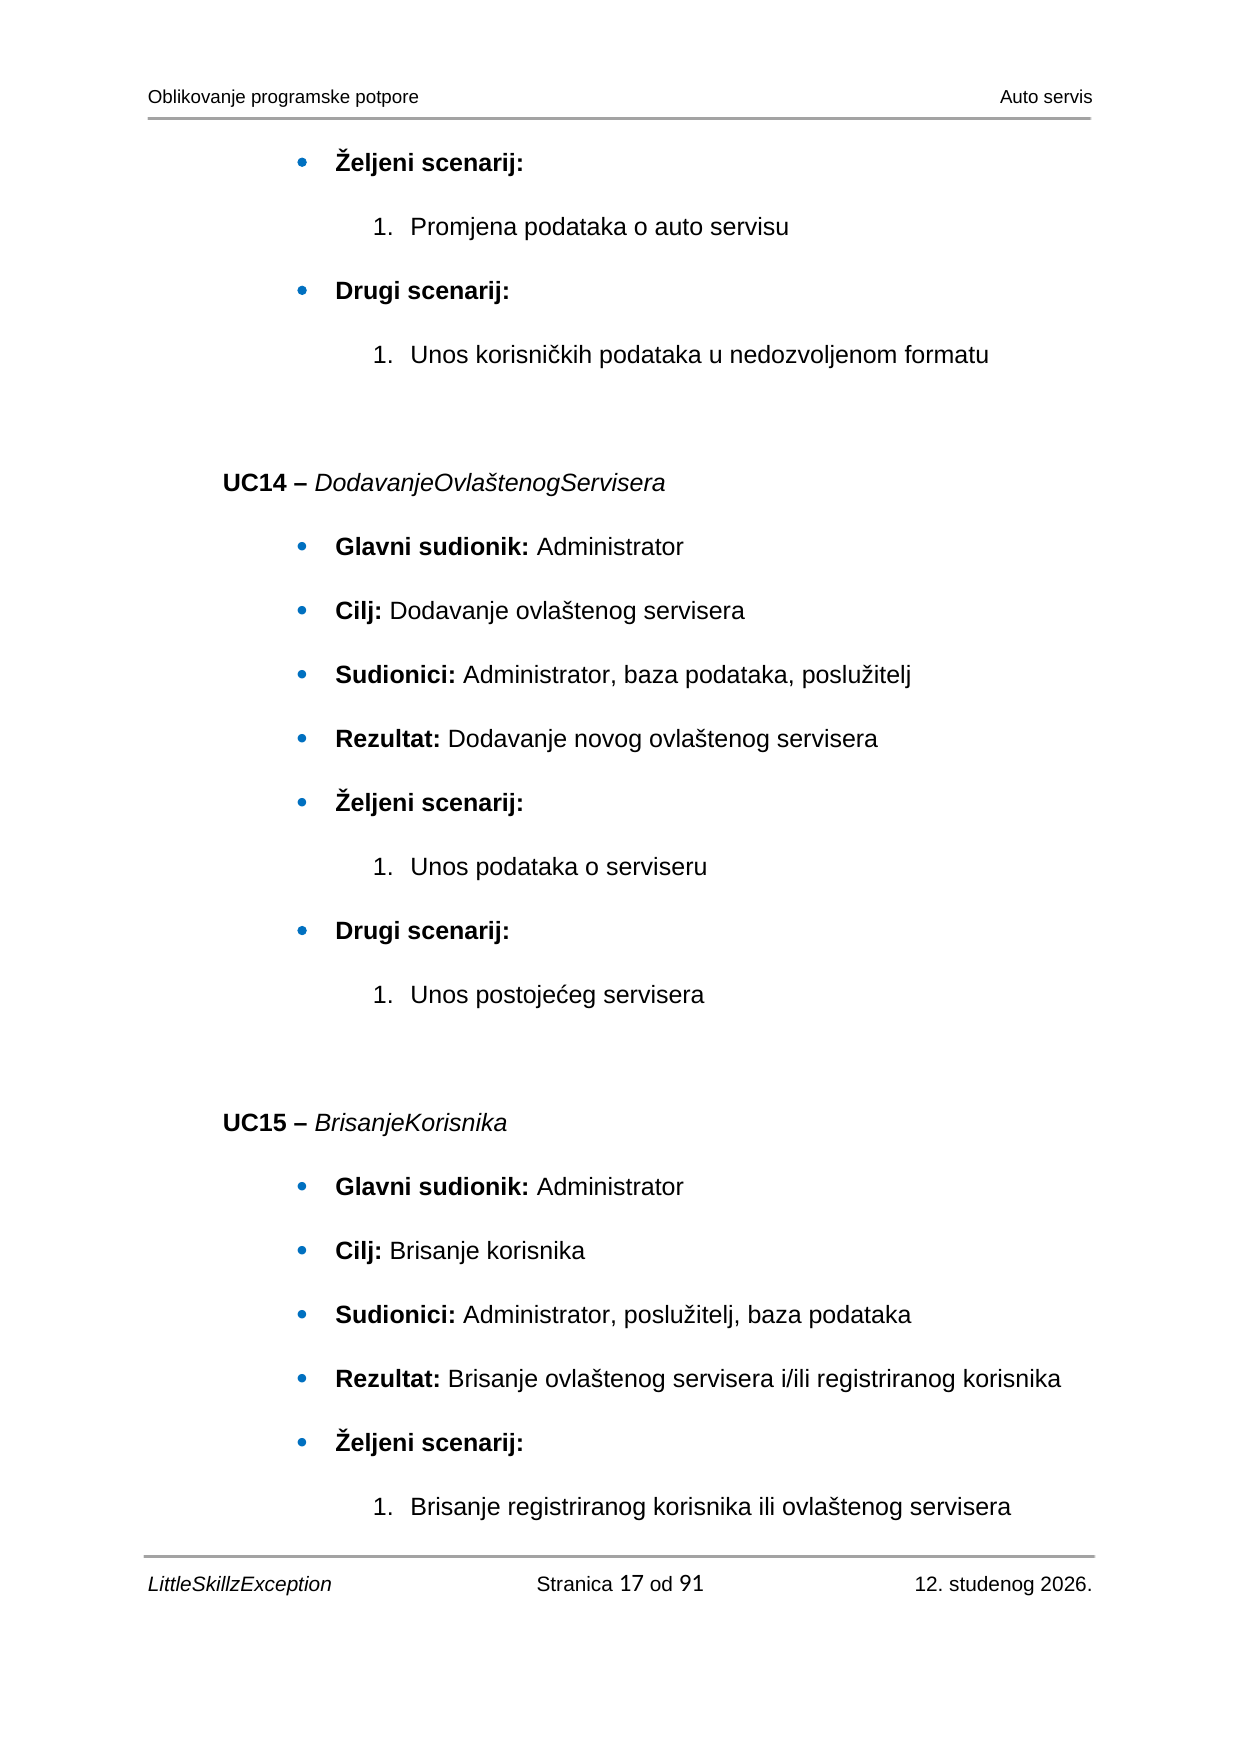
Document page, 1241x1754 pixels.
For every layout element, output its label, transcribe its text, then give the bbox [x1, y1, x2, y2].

list Rezultat: Brisanje ovlaštenog servisera i/ili registriranog korisnika [298, 1364, 1093, 1393]
list Cilj: Brisanje korisnika [298, 1236, 1093, 1265]
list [298, 1300, 1093, 1329]
text UC14 – DodavanjeOvlaštenogServisera [223, 468, 1093, 496]
list Željeni scenarij: [298, 788, 1093, 817]
list Brisanje registriranog korisnika ili ovlaštenog servisera [373, 1492, 1093, 1521]
list Cilj: Dodavanje ovlaštenog servisera [298, 596, 1093, 624]
list Unos korisničkih podataka u nedozvoljenom formatu [373, 340, 1093, 368]
list Glavni sudionik: Administrator [298, 532, 1093, 560]
list Rezultat: Dodavanje novog ovlaštenog servisera [298, 724, 1093, 753]
list Unos postojećeg servisera [373, 980, 1093, 1009]
list Drugi scenarij: [298, 916, 1093, 945]
list Sudionici: Administrator, baza podataka, poslužitelj [298, 660, 1093, 688]
list Glavni sudionik: Administrator [298, 1172, 1093, 1201]
list Drugi scenarij: [298, 276, 1093, 304]
list Željeni scenarij: [298, 1428, 1093, 1457]
text UC15 – BrisanjeKorisnika [223, 1108, 1093, 1137]
list Željeni scenarij: [298, 148, 1093, 176]
list Promjena podataka o auto servisu [373, 212, 1093, 240]
list Unos podataka o serviseru [373, 852, 1093, 881]
